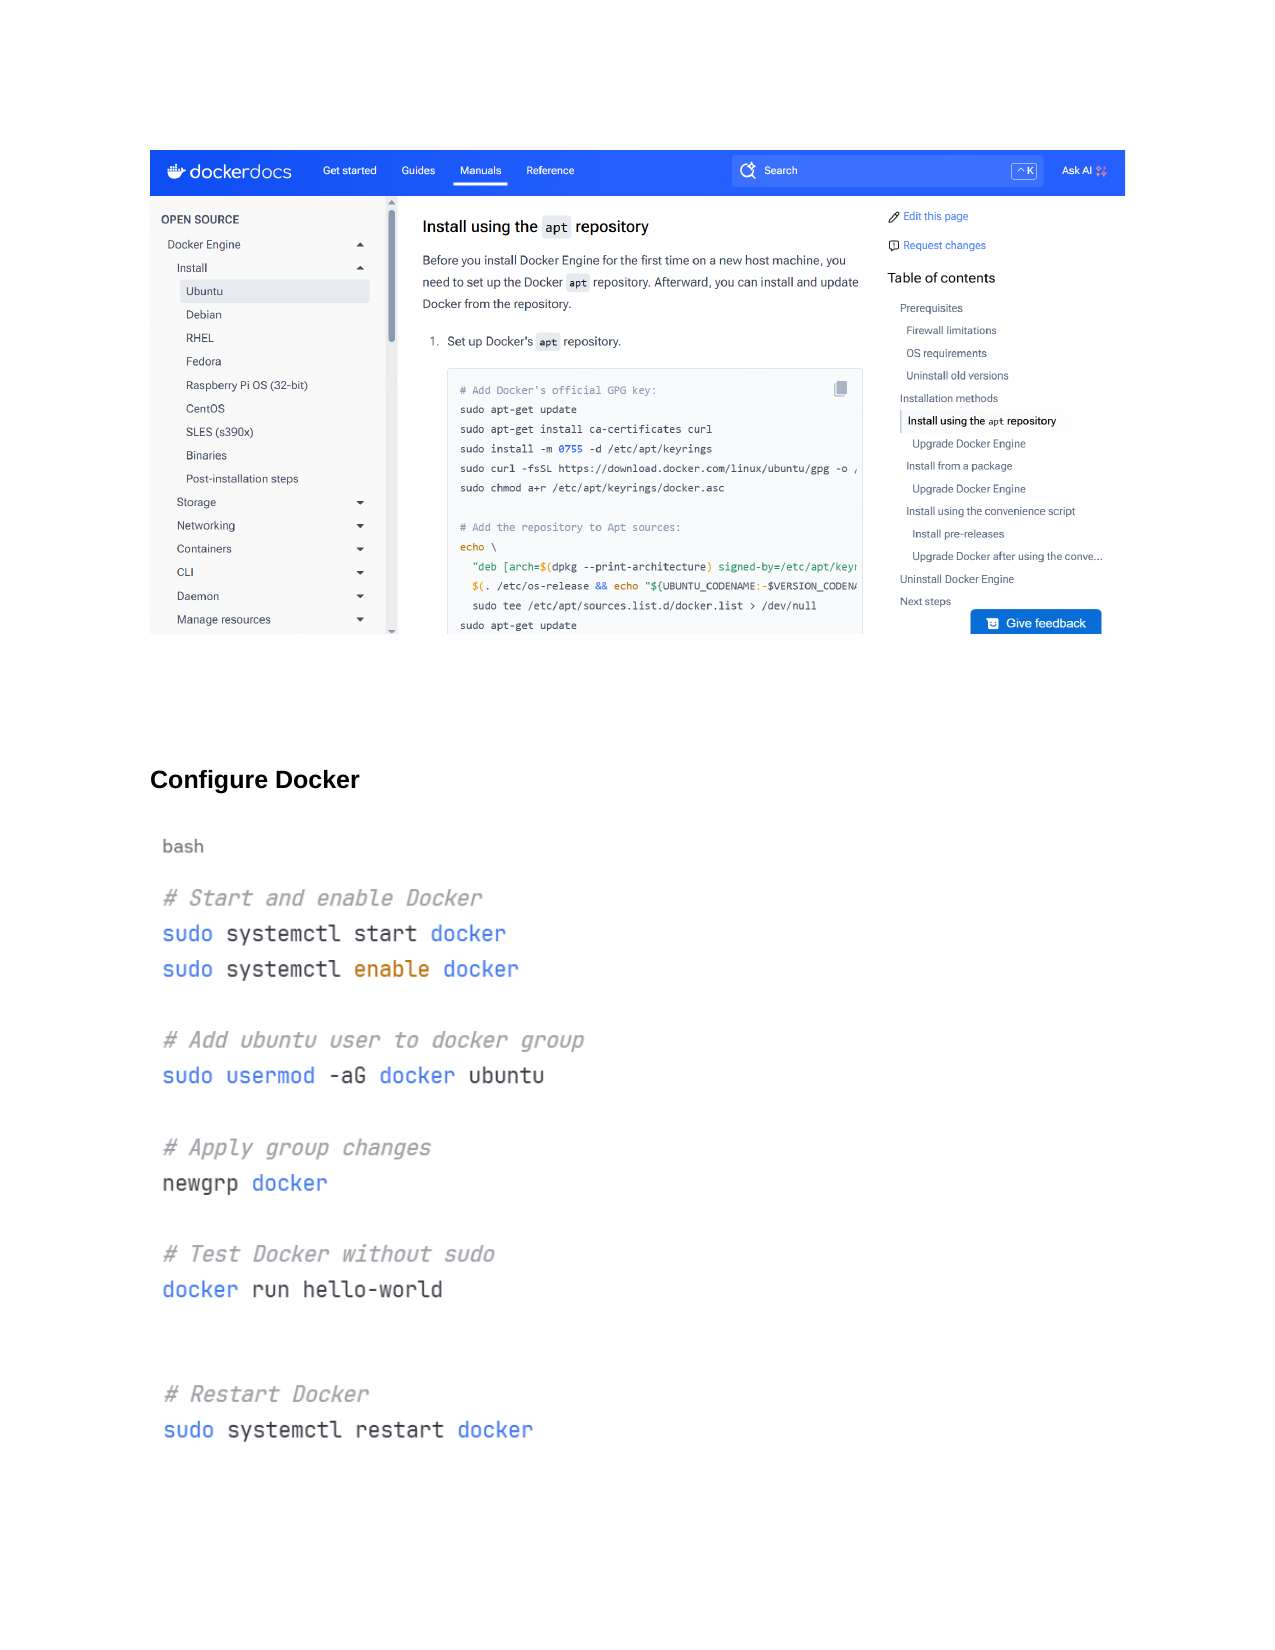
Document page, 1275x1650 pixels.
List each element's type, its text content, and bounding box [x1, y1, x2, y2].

picture [150, 1359, 583, 1470]
picture [150, 816, 770, 1339]
text Configure Docker [150, 766, 1125, 794]
picture [150, 150, 1125, 634]
